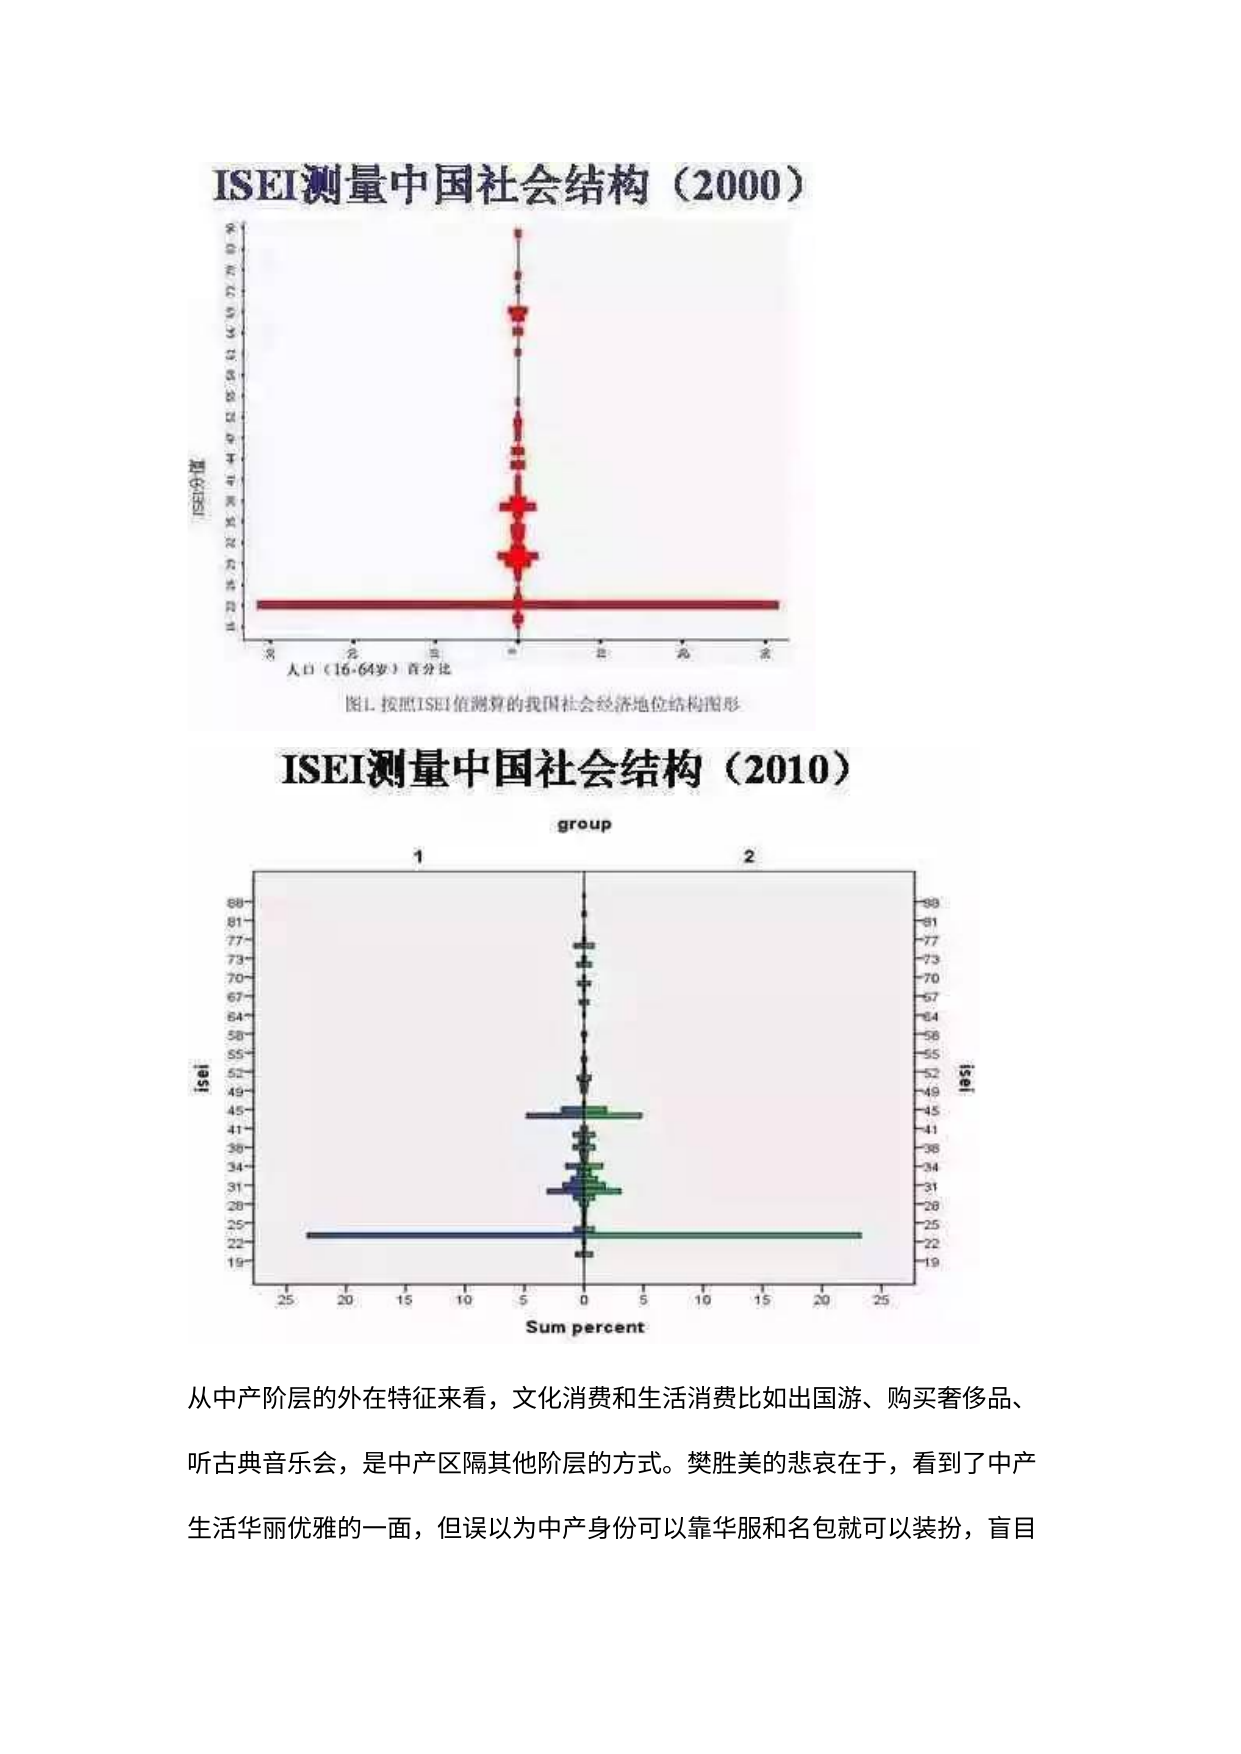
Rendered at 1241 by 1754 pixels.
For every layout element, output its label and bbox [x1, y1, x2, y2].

text [187, 1364, 1053, 1559]
picture [187, 747, 980, 1344]
picture [187, 162, 816, 731]
